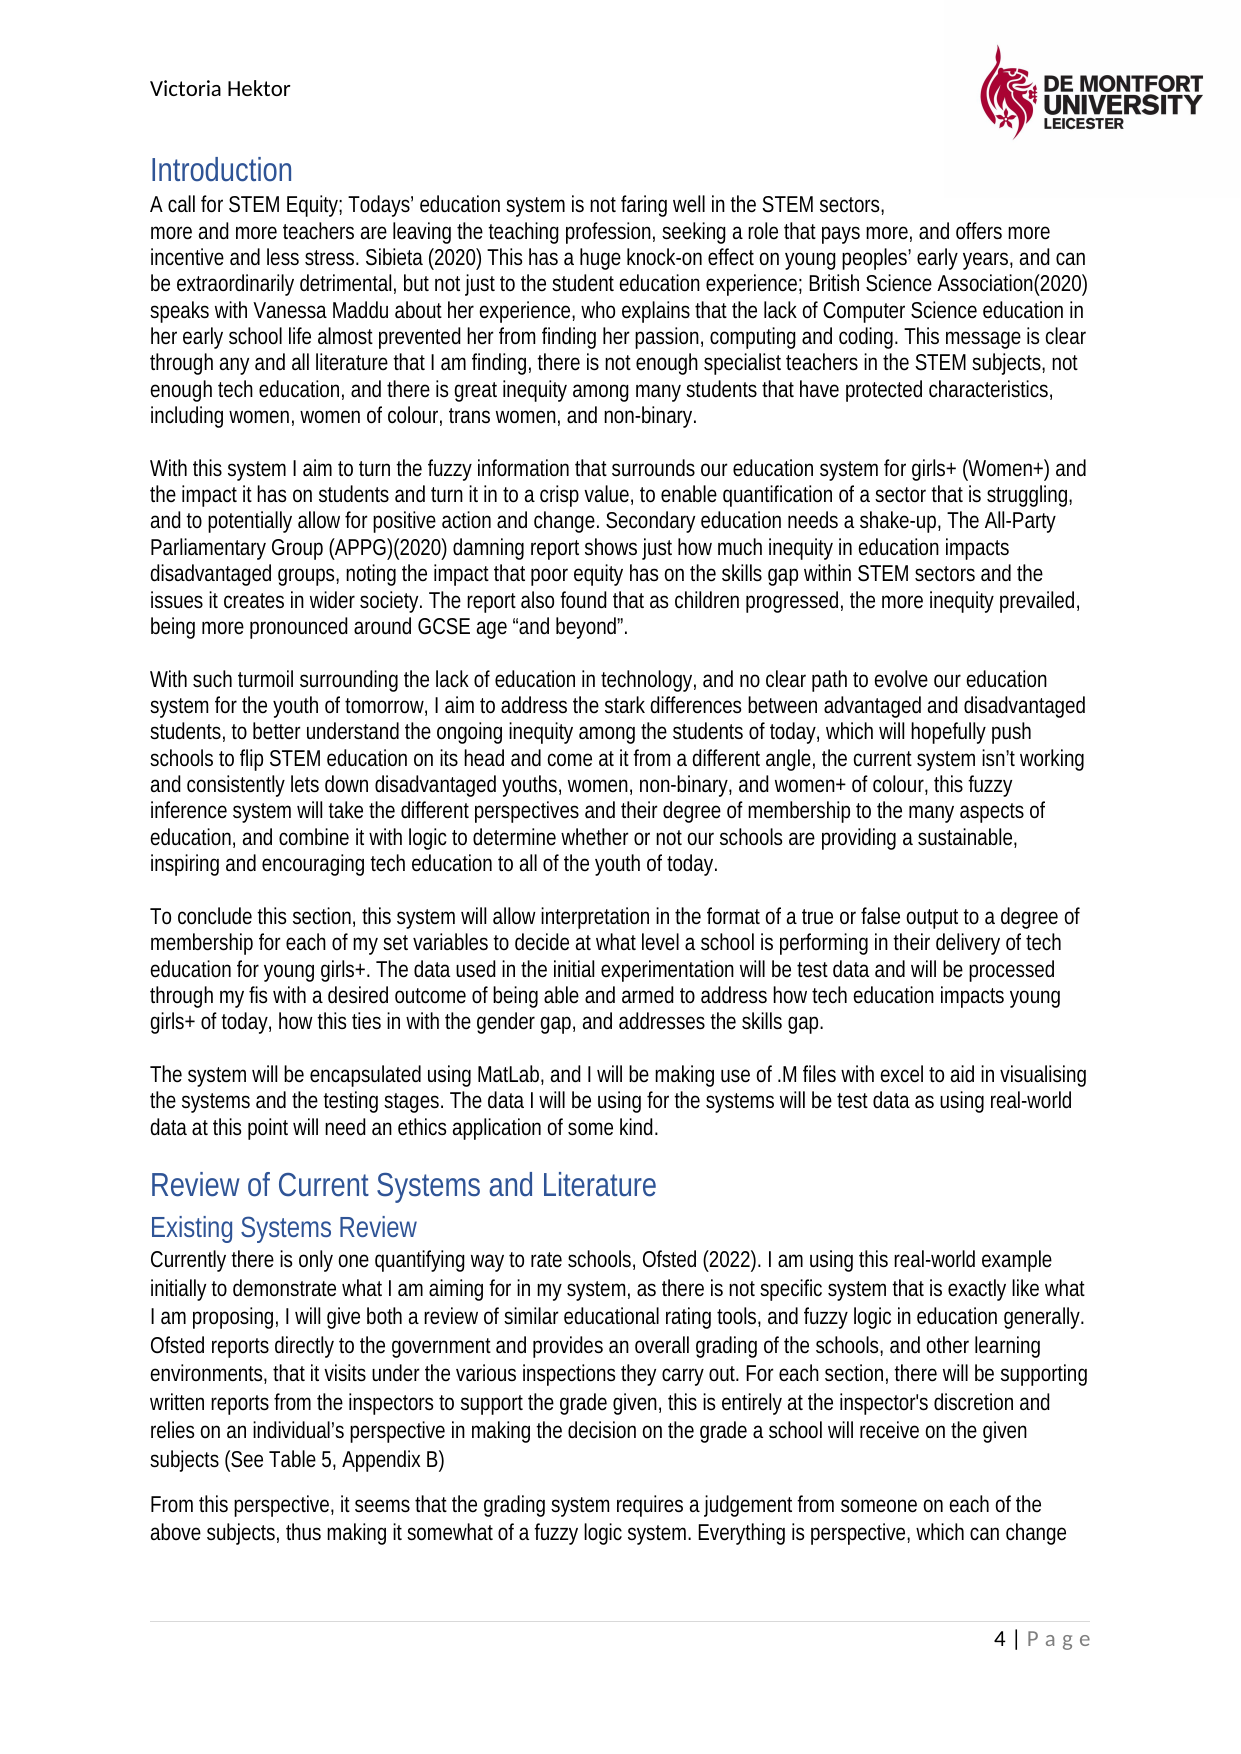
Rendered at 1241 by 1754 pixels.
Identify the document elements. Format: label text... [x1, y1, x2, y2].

text With such turmoil surrounding the lack of education in technology, and no clear path to evolve our education system for the youth of tomorrow, I aim to address the stark differences between advantaged and disadvantaged students, to better understand the ongoing inequity among the students of today, which will hopefully push schools to flip STEM education on its head and come at it from a different angle, the current system isn’t working and consistently lets down disadvantaged youths, women, non-binary, and women+ of colour, this fuzzy inference system will take the different perspectives and their degree of membership to the many aspects of education, and combine it with logic to determine whether or not our schools are providing a sustainable, inspiring and encouraging tech education to all of the youth of today. [150, 666, 1090, 876]
subtitle Existing Systems Review [150, 1210, 1090, 1244]
text Currently there is only one quantifying way to rate schools, Ofsted (2022). I am using this real-world example initially to demonstrate what I am aiming for in my system, as there is not specific system that is exactly like what I am proposing, I will give both a review of similar educational rating tools, and fuzzy logic in education generally. Ofsted reports directly to the government and provides an overall grading of the schools, and other learning environments, that it visits under the various inspections they carry out. For each section, there will be supporting written reports from the inspectors to support the grade given, this is entirely at the inspector's discretion and relies on an individual’s perspective in making the decision on the grade a school will receive on the given subjects (See Table 5, Appendix B) [150, 1246, 1090, 1472]
subtitle Introduction [150, 150, 1090, 188]
text The system will be encapsulated using MatLab, and I will be making use of .M files with excel to aid in visualising the systems and the testing stages. The data I will be using for the systems will be test data as using real-world data at this point will need an ethics application of some kind. [150, 1061, 1090, 1140]
text To conclude this section, this system will allow interpretation in the format of a true or false output to a degree of membership for each of my set variables to decide at what level a school is performing in their delivery of tech education for young girls+. The data used in the initial experimentation will be test data and will be processed through my fis with a desired outcome of being able and armed to address how tech education impacts young girls+ of today, how this ties in with the gender gap, and addresses the skills gap. [150, 903, 1090, 1034]
text With this system I aim to turn the fuzzy information that surrounds our education system for girls+ (Women+) and the impact it has on students and turn it in to a crisp value, to enable quantification of a sector that is struggling, and to potentially allow for positive action and change. Secondary education needs a shake-up, The All-Party Parliamentary Group (APPG)(2020) damning report shows just how much inequity in education impacts disadvantaged groups, noting the impact that poor equity has on the skills gap within STEM sectors and the issues it creates in wider society. The report also found that as children progressed, the more inequity prevailed, being more pronounced around GCSE age “and beyond”. [150, 455, 1090, 639]
picture [943, 0, 1240, 198]
text A call for STEM Equity; Todays’ education system is not faring well in the STEM sectors, more and more teachers are leaving the teaching profession, seeking a role that pays more, and offers more incentive and less stress. Sibieta (2020) This has a huge knock-on effect on young peoples’ early years, and can be extraordinarily detrimental, but not just to the student education experience; British Science Association(2020) speaks with Vanessa Maddu about her experience, who explains that the lack of Computer Science education in her early school life almost prevented her from finding her passion, computing and coding. This message is clear through any and all literature that I am finding, there is not enough specialist teachers in the STEM subjects, not enough tech education, and there is great inequity among many students that have protected characteristics, including women, women of colour, trans women, and non-binary. [150, 191, 1090, 428]
subtitle Review of Current Systems and Literature [150, 1165, 1090, 1203]
text From this perspective, it seems that the grading system requires a judgement from someone on each of the above subjects, thus making it somewhat of a fuzzy logic system. Everything is perspective, which can change [150, 1491, 1090, 1545]
